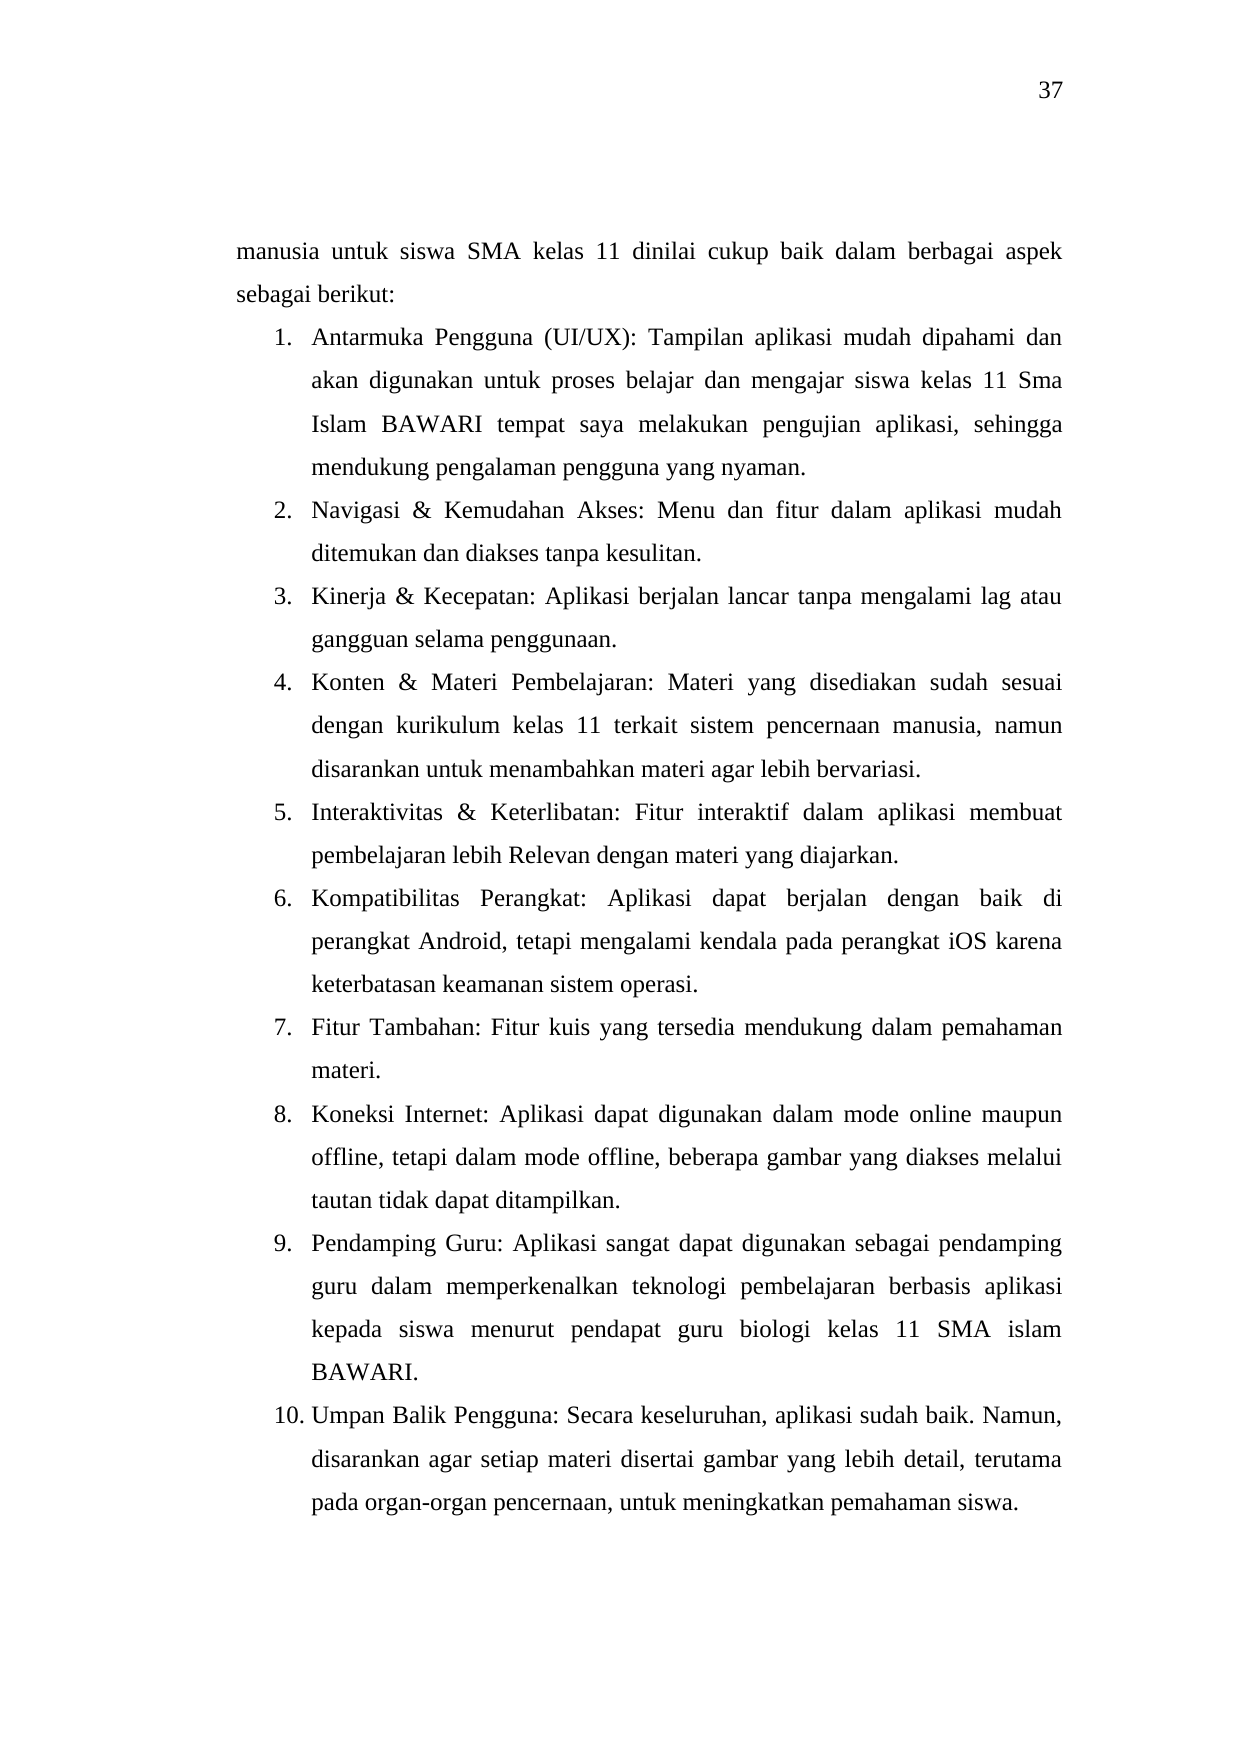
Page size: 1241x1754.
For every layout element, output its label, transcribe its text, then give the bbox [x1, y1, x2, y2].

list Interaktivitas & Keterlibatan: Fitur interaktif dalam aplikasi membuat pembelajaran lebih Relevan dengan materi yang diajarkan. [274, 797, 1063, 869]
list Koneksi Internet: Aplikasi dapat digunakan dalam mode online maupun offline, tetapi dalam mode offline, beberapa gambar yang diakses melalui tautan tidak dapat ditampilkan. [274, 1099, 1063, 1214]
list Navigasi & Kemudahan Akses: Menu dan fitur dalam aplikasi mudah ditemukan dan diakses tanpa kesulitan. [274, 495, 1063, 567]
list Pendamping Guru: Aplikasi sangat dapat digunakan sebagai pendamping guru dalam memperkenalkan teknologi pembelajaran berbasis aplikasi kepada siswa menurut pendapat guru biologi kelas 11 SMA islam BAWARI. [274, 1228, 1063, 1386]
list Fitur Tambahan: Fitur kuis yang tersedia mendukung dalam pemahaman materi. [274, 1012, 1063, 1084]
list Umpan Balik Pengguna: Secara keseluruhan, aplikasi sudah baik. Namun, disarankan agar setiap materi disertai gambar yang lebih detail, terutama pada organ-organ pencernaan, untuk meningkatkan pemahaman siswa. [274, 1401, 1063, 1516]
list Konten & Materi Pembelajaran: Materi yang disediakan sudah sesuai dengan kurikulum kelas 11 terkait sistem pencernaan manusia, namun disarankan untuk menambahkan materi agar lebih bervariasi. [274, 667, 1063, 782]
list Kompatibilitas Perangkat: Aplikasi dapat berjalan dengan baik di perangkat Android, tetapi mengalami kendala pada perangkat iOS karena keterbatasan keamanan sistem operasi. [274, 883, 1063, 998]
list Antarmuka Pengguna (UI/UX): Tampilan aplikasi mudah dipahami dan akan digunakan untuk proses belajar dan mengajar siswa kelas 11 Sma Islam BAWARI tempat saya melakukan pengujian aplikasi, sehingga mendukung pengalaman pengguna yang nyaman. [274, 322, 1063, 481]
list Kinerja & Kecepatan: Aplikasi berjalan lancar tanpa mengalami lag atau gangguan selama penggunaan. [274, 581, 1063, 653]
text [236, 236, 1063, 308]
